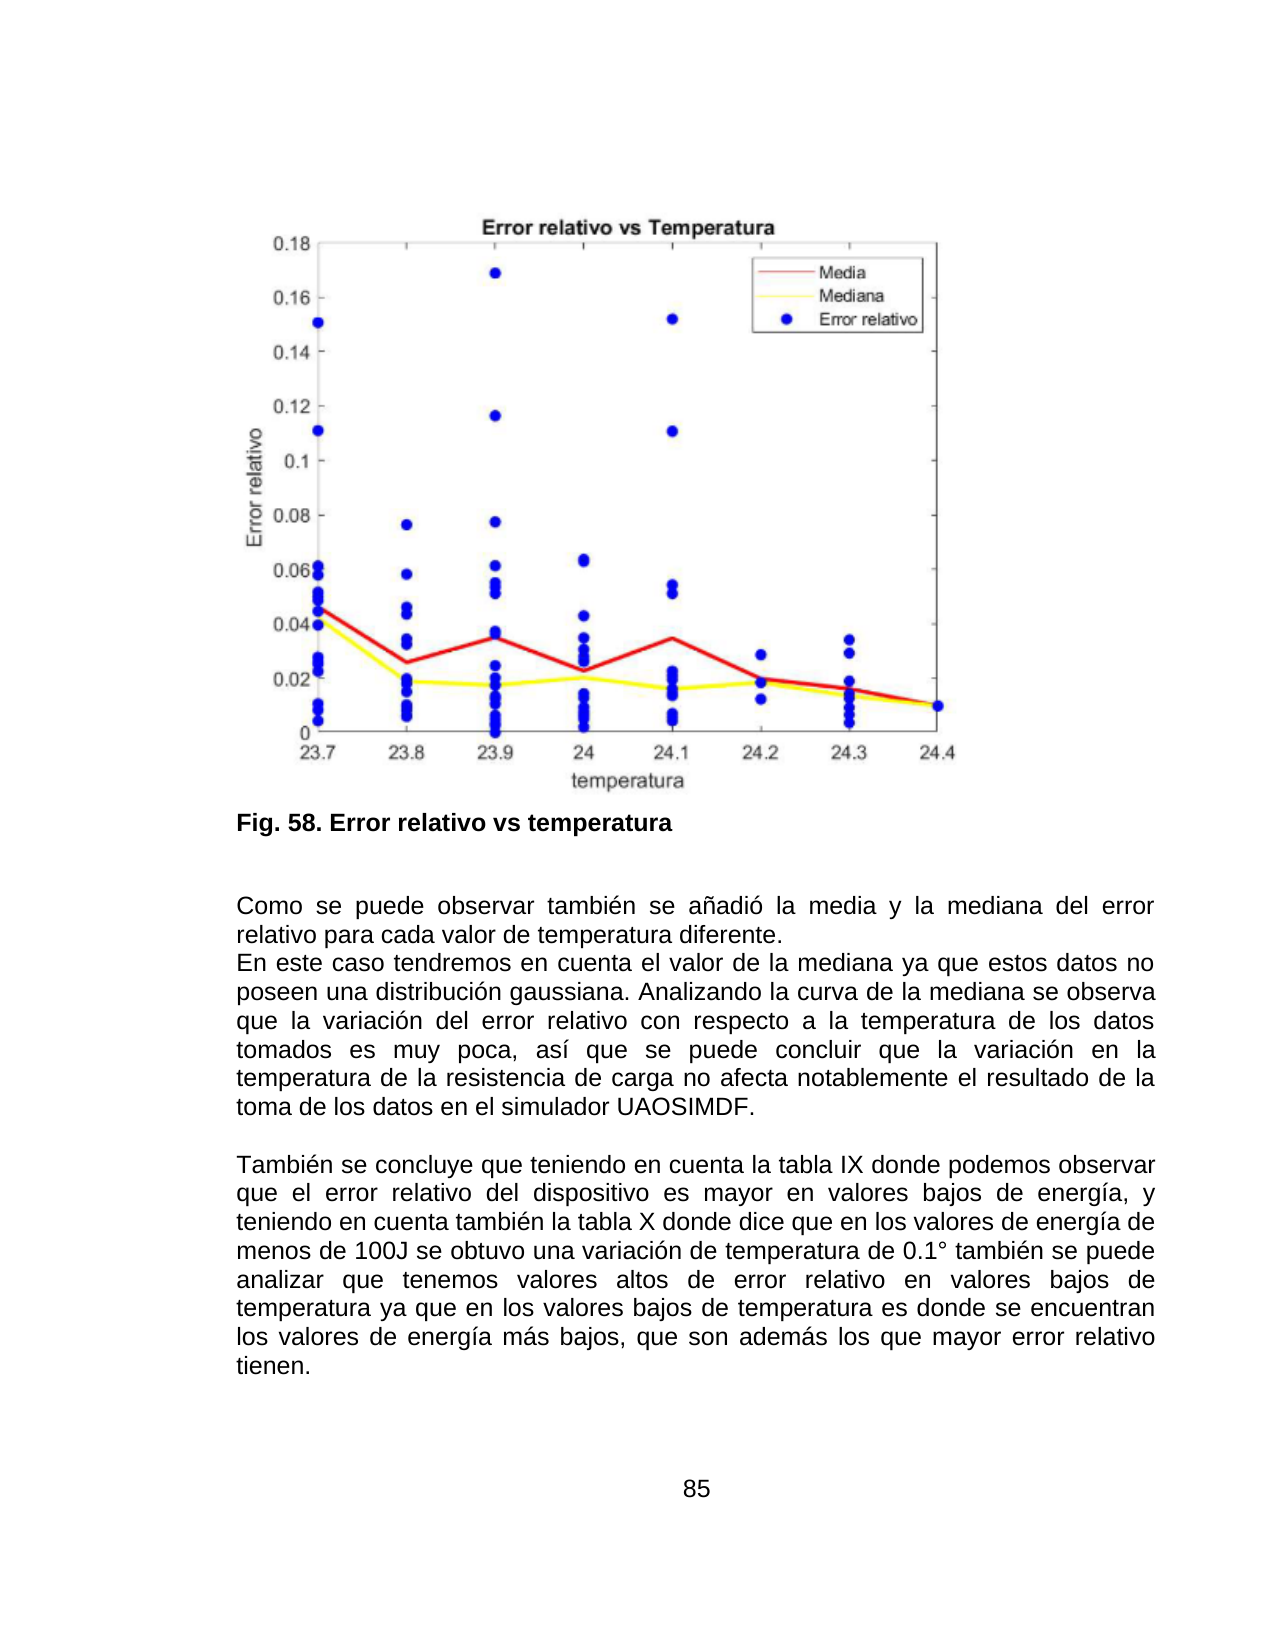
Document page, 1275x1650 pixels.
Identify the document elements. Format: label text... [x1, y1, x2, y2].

text En este caso tendremos en cuenta el valor de la mediana ya que estos datos no poseen una distribución gaussiana. Analizando la curva de la mediana se observa que la variación del error relativo con respecto a la temperatura de los datos tomados es muy poca, así que se puede concluir que la variación en la temperatura de la resistencia de carga no afecta notablemente el resultado de la toma de los datos en el simulador UAOSIMDF. [236, 948, 1157, 1121]
picture [236, 177, 966, 809]
text Como se puede observar también se añadió la media y la mediana del error relativo para cada valor de temperatura diferente. [236, 891, 1157, 948]
text También se concluye que teniendo en cuenta la tabla IX donde podemos observar que el error relativo del dispositivo es mayor en valores bajos de energía, y teniendo en cuenta también la tabla X donde dice que en los valores de energía de menos de 100J se obtuvo una variación de temperatura de 0.1° también se puede analizar que tenemos valores altos de error relativo en valores bajos de temperatura ya que en los valores bajos de temperatura es donde se encuentran los valores de energía más bajos, que son además los que mayor error relativo tienen. [236, 1150, 1157, 1380]
